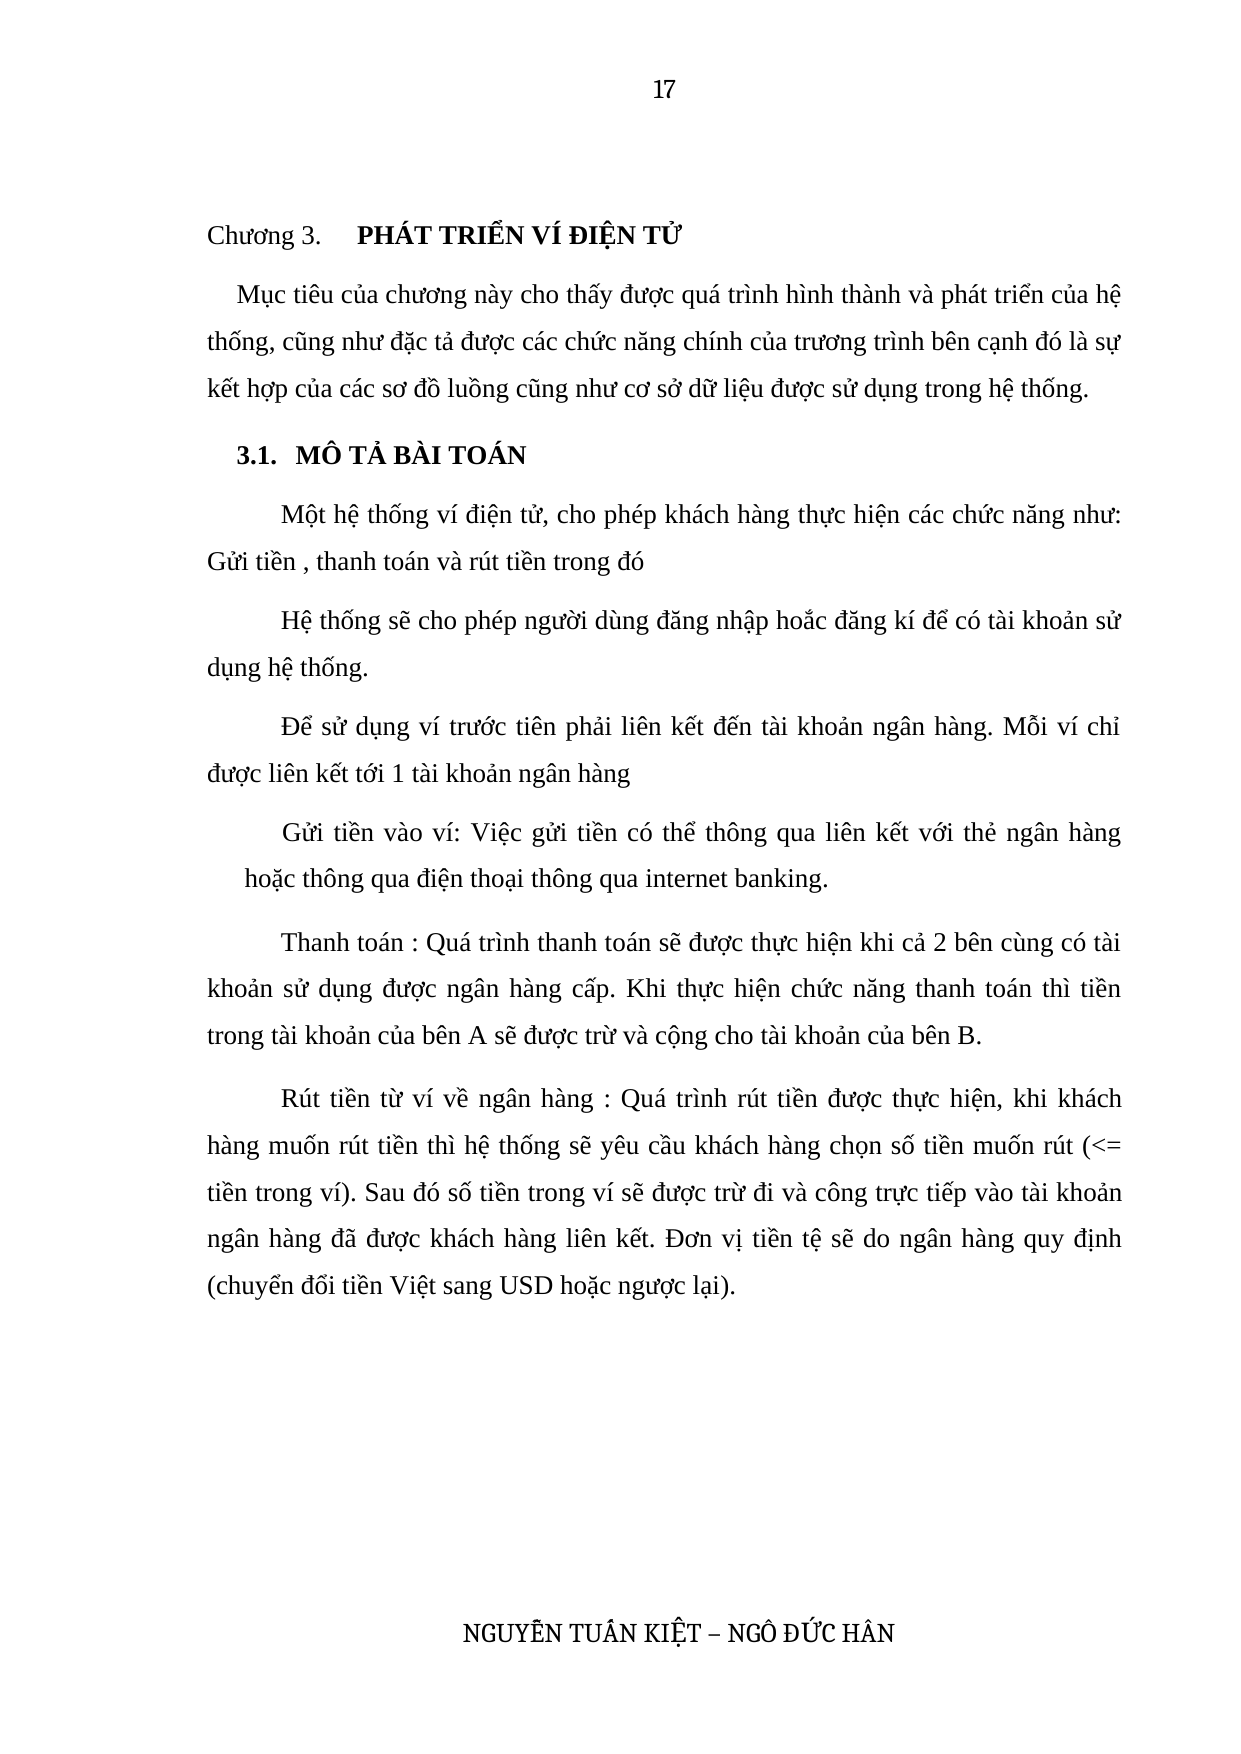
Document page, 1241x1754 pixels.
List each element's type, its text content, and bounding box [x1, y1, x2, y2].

text Một hệ thống ví điện tử, cho phép khách hàng thực hiện các chức năng như: Gửi tiền , thanh toán và rút tiền trong đó [207, 498, 1122, 576]
text Gửi tiền vào ví: Việc gửi tiền có thể thông qua liên kết với thẻ ngân hàng hoặc thông qua điện thoại thông qua internet banking. [244, 816, 1122, 894]
subtitle MÔ TẢ BÀI TOÁN [236, 439, 1122, 470]
text Rút tiền từ ví về ngân hàng : Quá trình rút tiền được thực hiện, khi khách hàng muốn rút tiền thì hệ thống sẽ yêu cầu khách hàng chọn số tiền muốn rút (<= tiền trong ví). Sau đó số tiền trong ví sẽ được trừ đi và công trực tiếp vào tài khoản ngân hàng đã được khách hàng liên kết. Đơn vị tiền tệ sẽ do ngân hàng quy định (chuyển đổi tiền Việt sang USD hoặc ngược lại). [207, 1083, 1122, 1300]
subtitle PHÁT TRIỂN VÍ ĐIỆN TỬ [207, 219, 1122, 250]
text Mục tiêu của chương này cho thấy được quá trình hình thành và phát triển của hệ thống, cũng như đặc tả được các chức năng chính của trương trình bên cạnh đó là sự kết hợp của các sơ đồ luồng cũng như cơ sở dữ liệu được sử dụng trong hệ thống. [207, 278, 1122, 403]
text Hệ thống sẽ cho phép người dùng đăng nhập hoắc đăng kí để có tài khoản sử dụng hệ thống. [207, 604, 1122, 682]
text Thanh toán : Quá trình thanh toán sẽ được thực hiện khi cả 2 bên cùng có tài khoản sử dụng được ngân hàng cấp. Khi thực hiện chức năng thanh toán thì tiền trong tài khoản của bên A sẽ được trừ và cộng cho tài khoản của bên B. [207, 926, 1122, 1050]
text Để sử dụng ví trước tiên phải liên kết đến tài khoản ngân hàng. Mỗi ví chỉ được liên kết tới 1 tài khoản ngân hàng [207, 710, 1122, 788]
